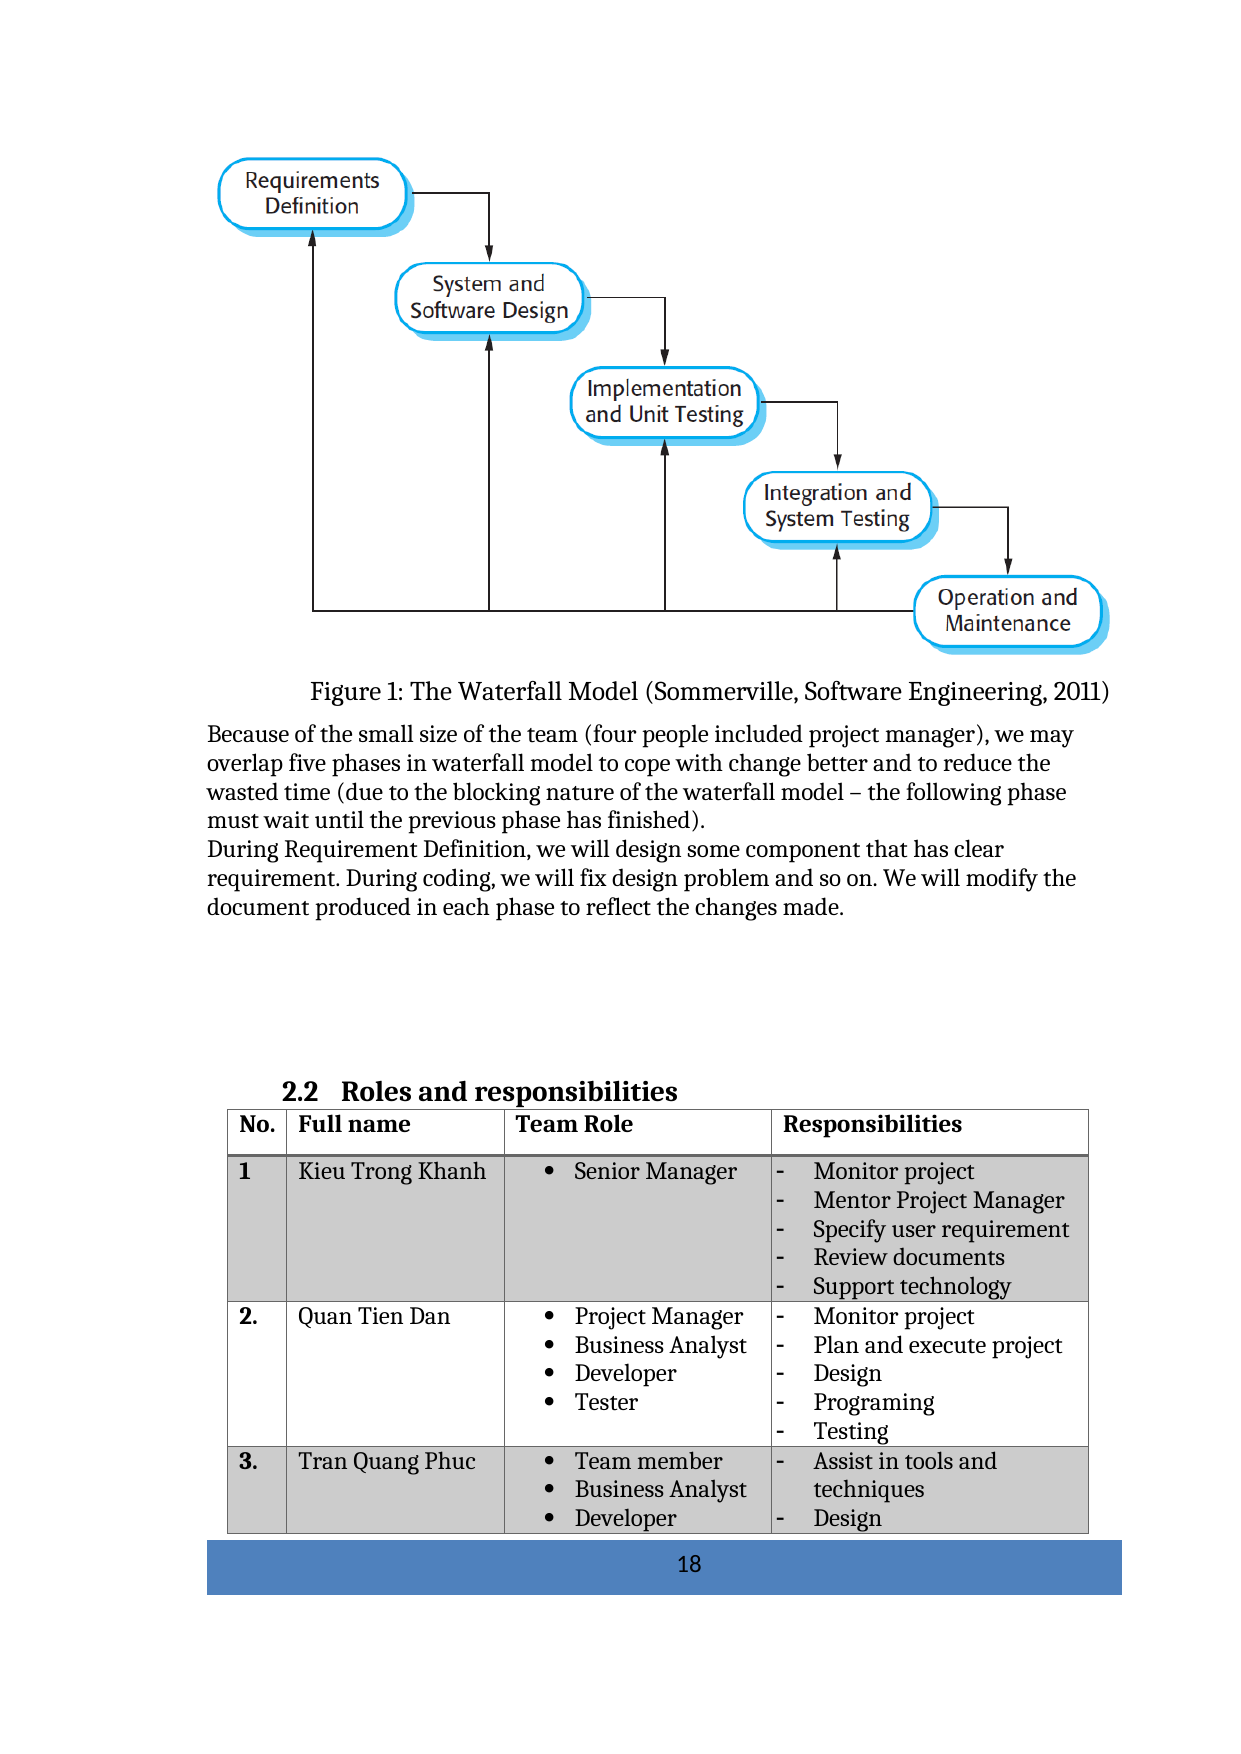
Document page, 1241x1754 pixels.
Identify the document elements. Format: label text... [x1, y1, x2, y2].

table_header Team Role [505, 1110, 771, 1154]
table_header No. [228, 1110, 286, 1154]
table_cell Monitor project Plan and execute project Design Programing Testing [772, 1302, 1088, 1446]
table_header Responsibilities [772, 1110, 1088, 1154]
table_cell Senior Manager [505, 1157, 771, 1301]
table_cell 2. [228, 1302, 286, 1446]
subtitle Roles and responsibilities [282, 1075, 1122, 1109]
table_header Full name [287, 1110, 504, 1154]
table_cell 3. [228, 1447, 286, 1533]
table_cell Monitor project Mentor Project Manager Specify user requirement Review documents Support technology [772, 1157, 1088, 1301]
table_cell 1 [228, 1157, 286, 1301]
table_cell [505, 1447, 771, 1533]
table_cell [772, 1447, 1088, 1533]
table_cell Tran Quang Phuc [287, 1447, 504, 1533]
table_cell Kieu Trong Khanh [287, 1157, 504, 1301]
text Because of the small size of the team (four people included project manager), we may overlap five phases in waterfall model to cope with change better and to reduce the wasted time (due to the blocking nature of the waterfall model – the following phase must wait until the previous phase has finished). [207, 720, 1122, 835]
table_cell Quan Tien Dan [287, 1302, 504, 1446]
table_cell Project Manager Business Analyst Developer Tester [505, 1302, 771, 1446]
text During Requirement Definition, we will design some component that has clear requirement. During coding, we will fix design problem and so on. We will modify the document produced in each phase to reflect the changes made. [207, 835, 1122, 921]
